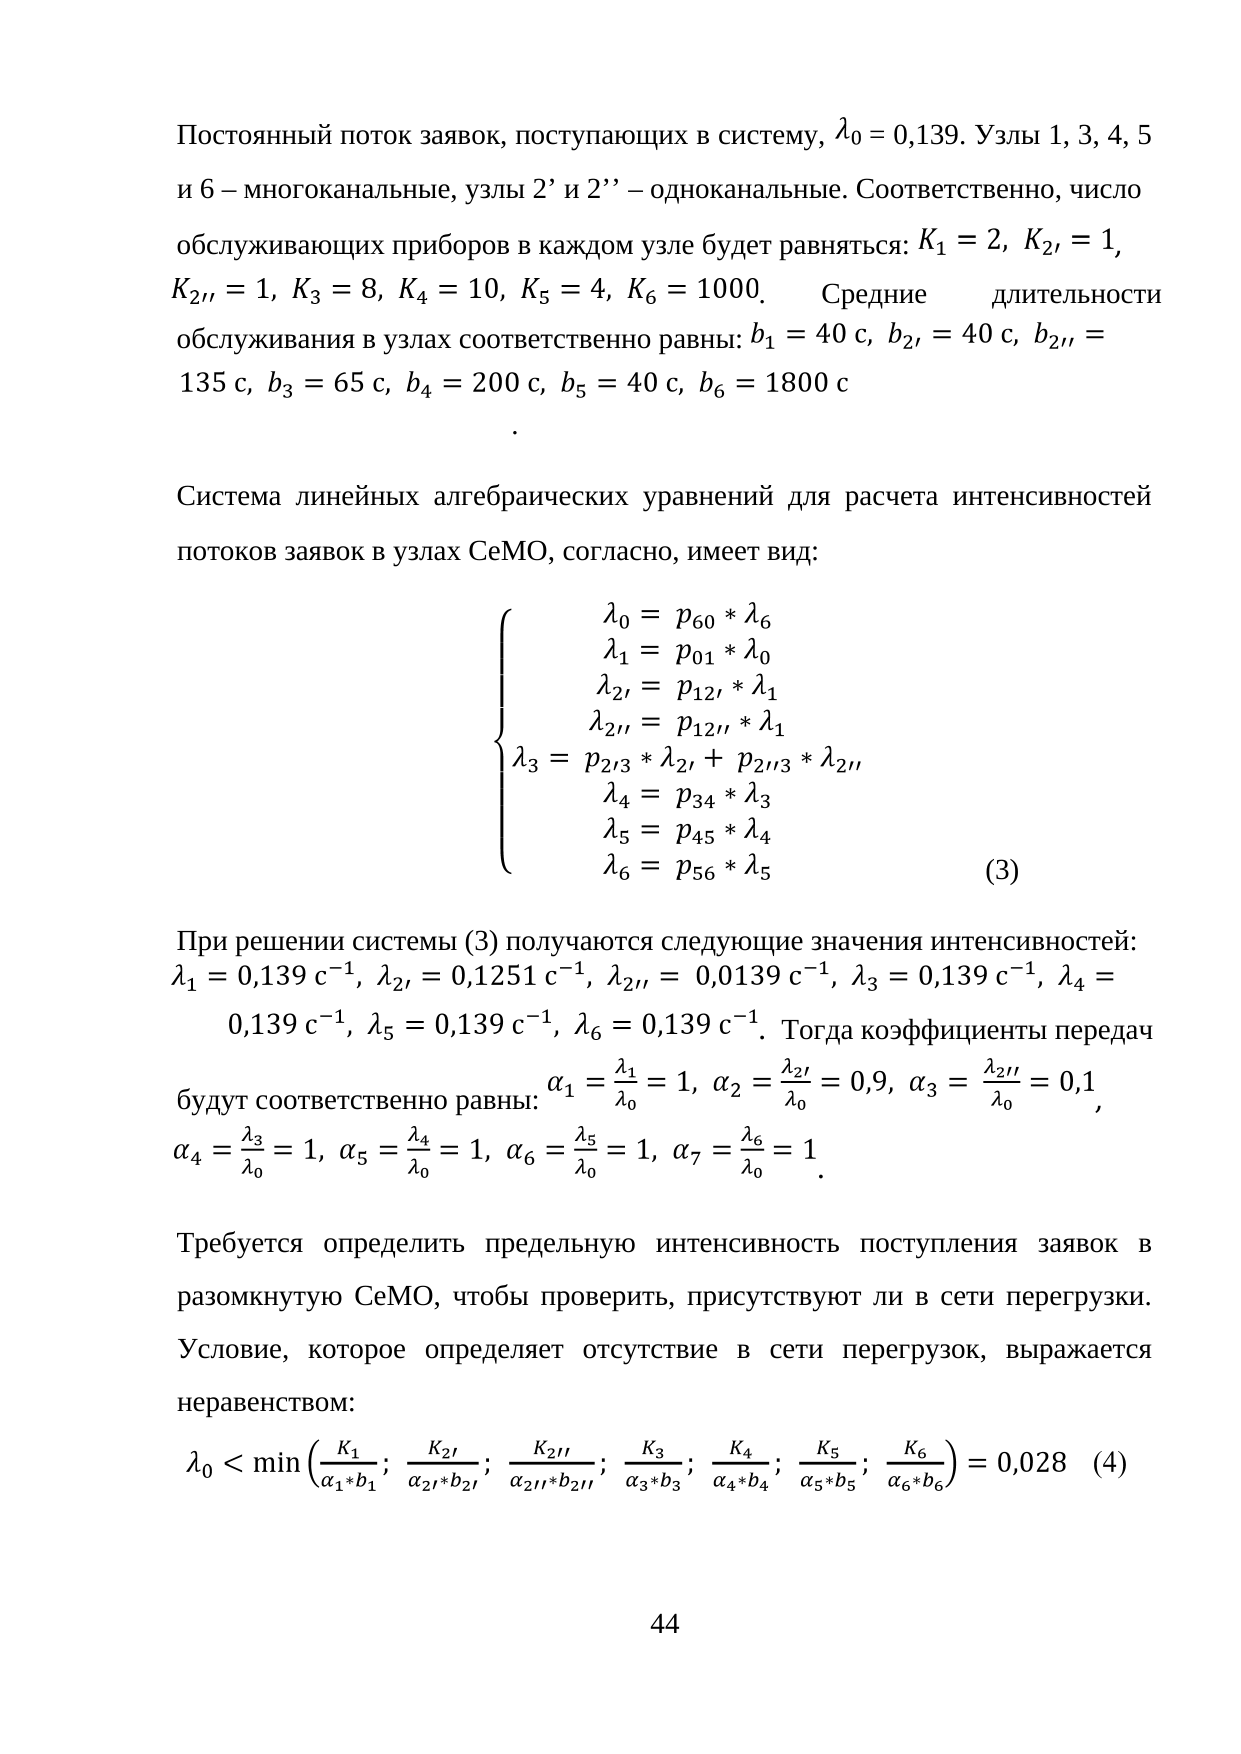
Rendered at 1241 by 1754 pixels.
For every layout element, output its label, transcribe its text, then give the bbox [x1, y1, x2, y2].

picture [180, 370, 848, 398]
picture [834, 116, 861, 145]
picture [547, 1057, 1094, 1110]
picture [493, 601, 861, 880]
picture [750, 321, 1104, 349]
picture [170, 960, 1114, 991]
text Постоянный поток заявок, поступающих в систему, = 0,139. Узлы 1, 3, 4, 5 и 6 – многоканальные, узлы 2’ и 2’’ – одноканальные. Соответственно, число [176, 117, 1153, 204]
picture [170, 278, 759, 304]
picture [173, 1126, 816, 1178]
text При решении системы (3) получаются следующие значения интенсивностей: [176, 923, 1153, 956]
text Требуется определить предельную интенсивность поступления заявок в разомкнутую СеМО, чтобы проверить, присутствуют ли в сети перегрузки. Условие, которое определяет отсутствие в сети перегрузок, выражается неравенством: [176, 1225, 1153, 1418]
picture [917, 227, 1114, 255]
picture [185, 1438, 1126, 1491]
text обслуживающих приборов в каждом узле будет равняться: , [176, 225, 1153, 261]
picture [228, 1009, 758, 1040]
text Система линейных алгебраических уравнений для расчета интенсивностей потоков заявок в узлах СеМО, согласно, имеет вид: [176, 478, 1153, 567]
